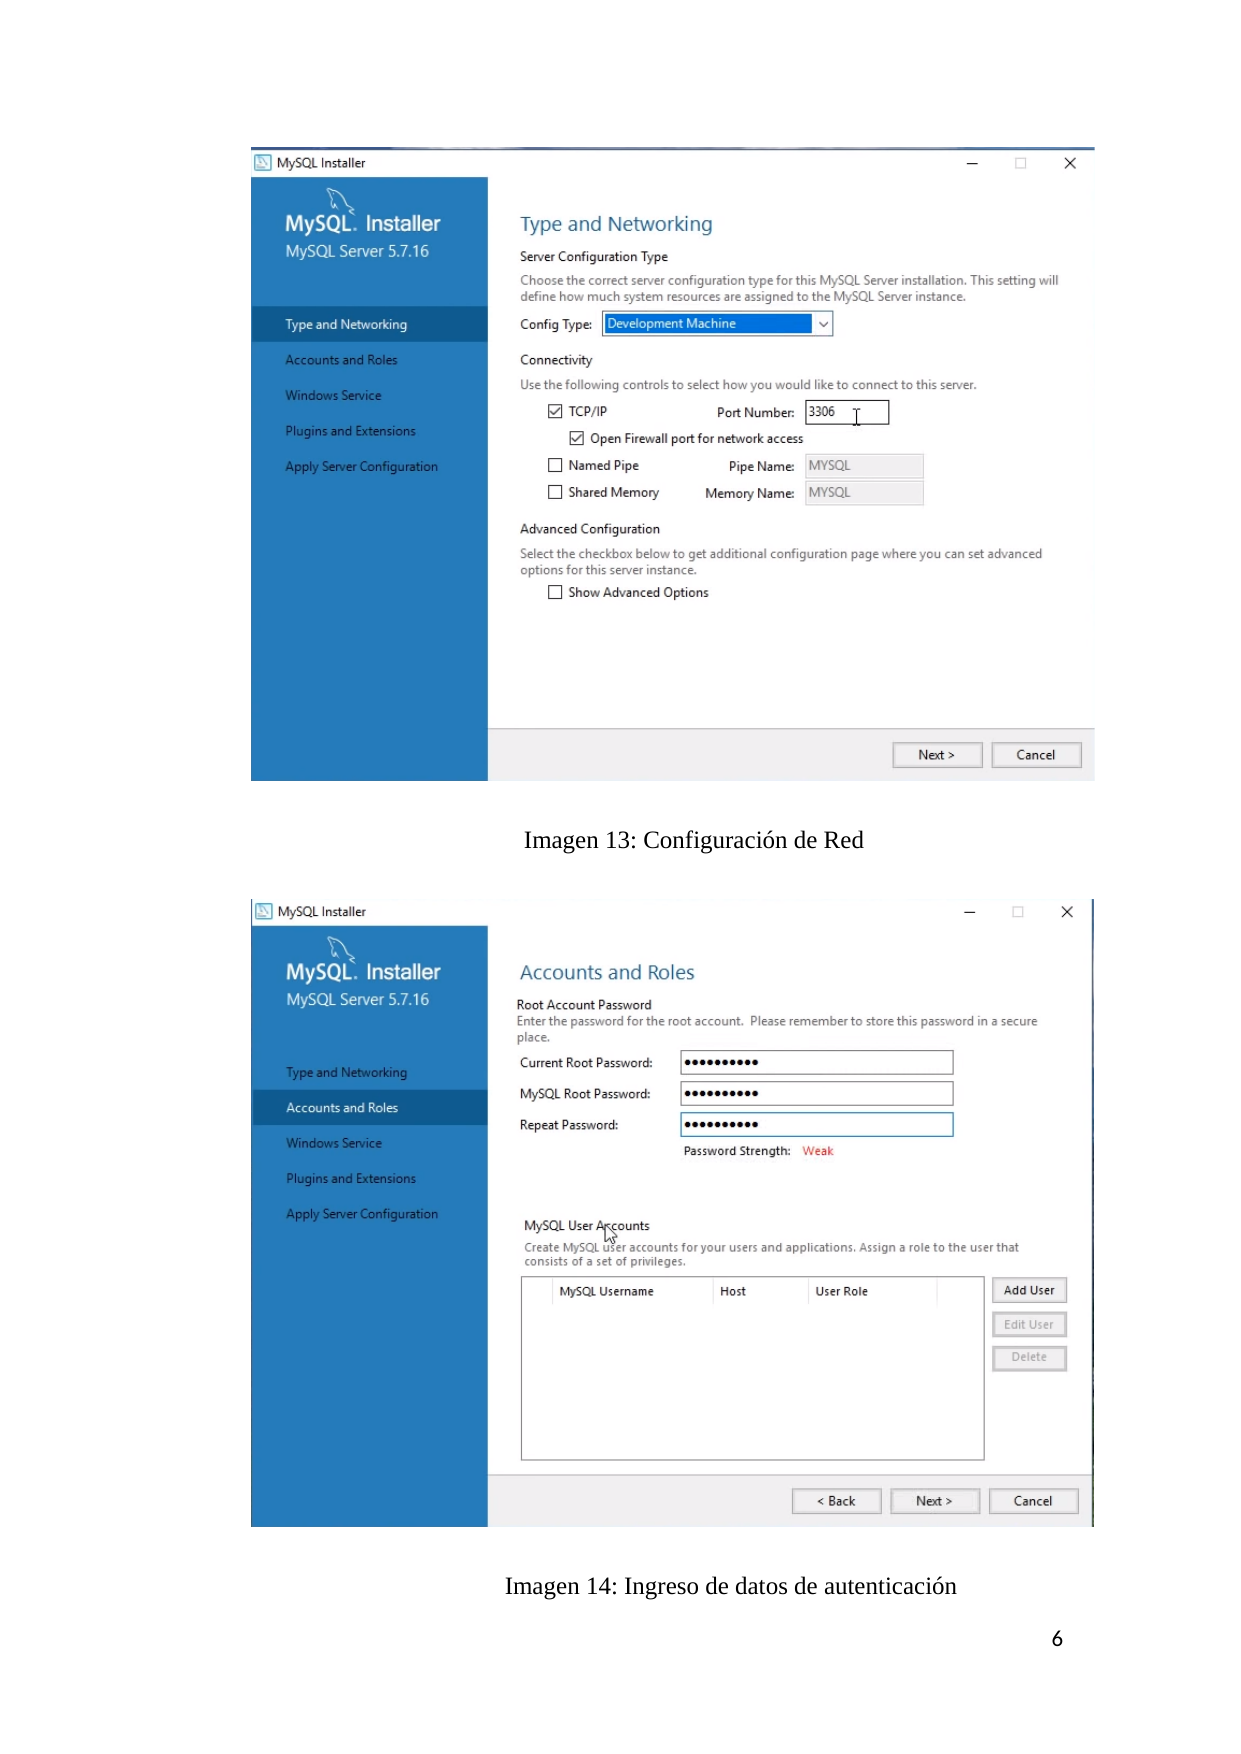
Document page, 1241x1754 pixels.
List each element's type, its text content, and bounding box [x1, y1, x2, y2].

text Imagen 14: Ingreso de datos de autenticación [280, 1571, 1063, 1600]
text Imagen 13: Configuración de Red [207, 825, 1063, 854]
picture [251, 899, 1094, 1527]
picture [251, 147, 1095, 781]
